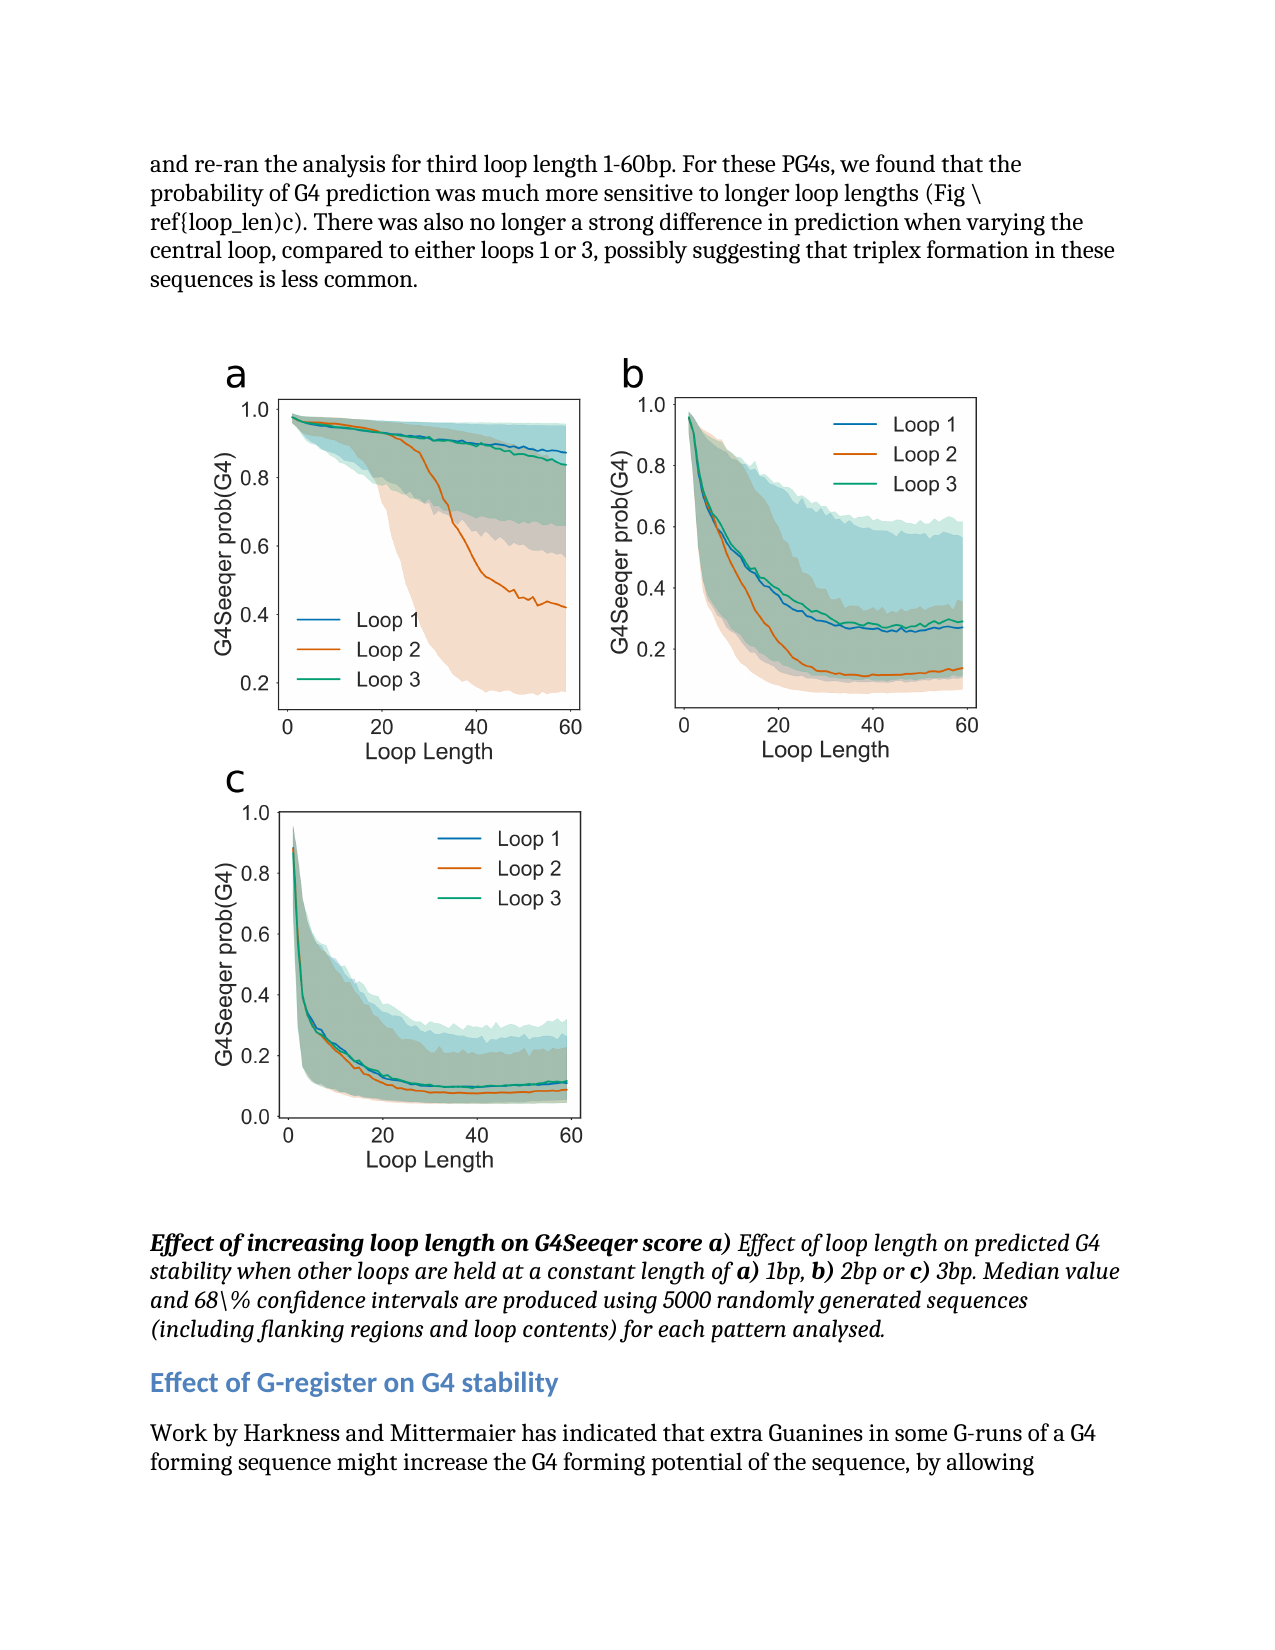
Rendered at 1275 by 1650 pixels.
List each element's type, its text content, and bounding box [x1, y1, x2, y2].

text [150, 150, 1125, 294]
text Effect of increasing loop length on G4Seeqer score a) Effect of loop length on predicted G4 stability when other loops are held at a constant length of a) 1bp, b) 2bp or c) 3bp. Median value and 68\% confidence intervals are produced using 5000 randomly generated sequences (including flanking regions and loop contents) for each pattern analysed. [150, 1228, 1125, 1343]
picture [168, 312, 1044, 1208]
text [150, 1419, 1125, 1476]
subtitle Effect of G-register on G4 stability [150, 1364, 1125, 1400]
